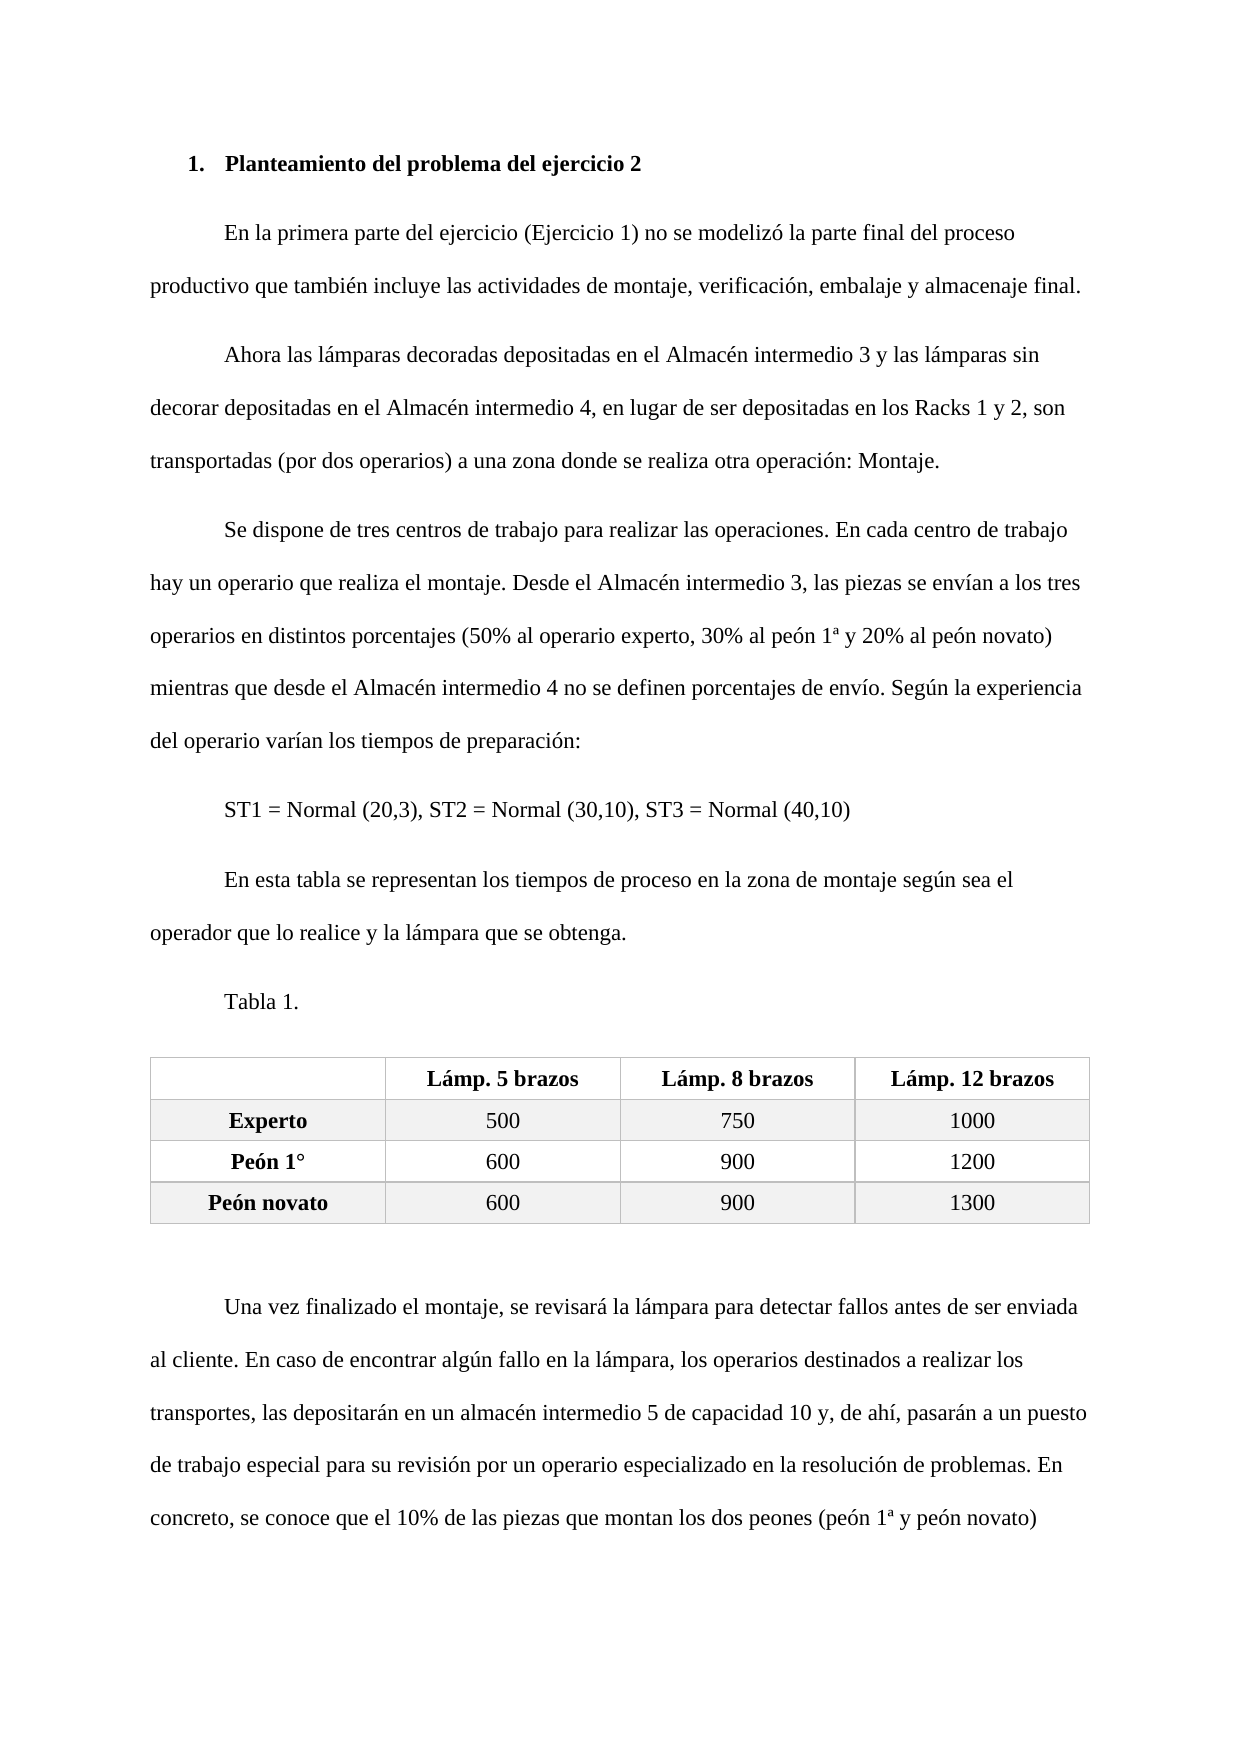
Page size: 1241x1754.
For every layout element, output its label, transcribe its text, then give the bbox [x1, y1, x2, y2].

table_header Lámp. 5 brazos [386, 1058, 620, 1099]
table_cell Peón novato [151, 1183, 385, 1223]
table_header Lámp. 12 brazos [856, 1058, 1089, 1099]
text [150, 1293, 1090, 1530]
table_cell 1000 [856, 1100, 1089, 1140]
table_cell Peón 1° [151, 1141, 385, 1181]
table_cell 600 [386, 1141, 620, 1181]
table_cell 1300 [856, 1183, 1089, 1223]
text ST1 = Normal (20,3), ST2 = Normal (30,10), ST3 = Normal (40,10) [224, 796, 1090, 823]
list Planteamiento del problema del ejercicio 2 [187, 150, 1090, 176]
table_cell 900 [621, 1183, 854, 1223]
text En la primera parte del ejercicio (Ejercicio 1) no se modelizó la parte final del proceso productivo que también incluye las actividades de montaje, verificación, embalaje y almacenaje final. [150, 219, 1090, 298]
table_cell Experto [151, 1100, 385, 1140]
table_header [151, 1058, 385, 1099]
text Ahora las lámparas decoradas depositadas en el Almacén intermedio 3 y las lámparas sin decorar depositadas en el Almacén intermedio 4, en lugar de ser depositadas en los Racks 1 y 2, son transportadas (por dos operarios) a una zona donde se realiza otra operación: Montaje. [150, 341, 1090, 473]
table_cell 1200 [856, 1141, 1089, 1181]
table_header Lámp. 8 brazos [621, 1058, 854, 1099]
table_cell 900 [621, 1141, 854, 1181]
text Se dispone de tres centros de trabajo para realizar las operaciones. En cada centro de trabajo hay un operario que realiza el montaje. Desde el Almacén intermedio 3, las piezas se envían a los tres operarios en distintos porcentajes (50% al operario experto, 30% al peón 1ª y 20% al peón novato) mientras que desde el Almacén intermedio 4 no se definen porcentajes de envío. Según la experiencia del operario varían los tiempos de preparación: [150, 516, 1090, 753]
text Tabla 1. [224, 988, 1090, 1014]
text En esta tabla se representan los tiempos de proceso en la zona de montaje según sea el operador que lo realice y la lámpara que se obtenga. [150, 866, 1090, 945]
table_cell 500 [386, 1100, 620, 1140]
table_cell 750 [621, 1100, 854, 1140]
table_cell 600 [386, 1183, 620, 1223]
